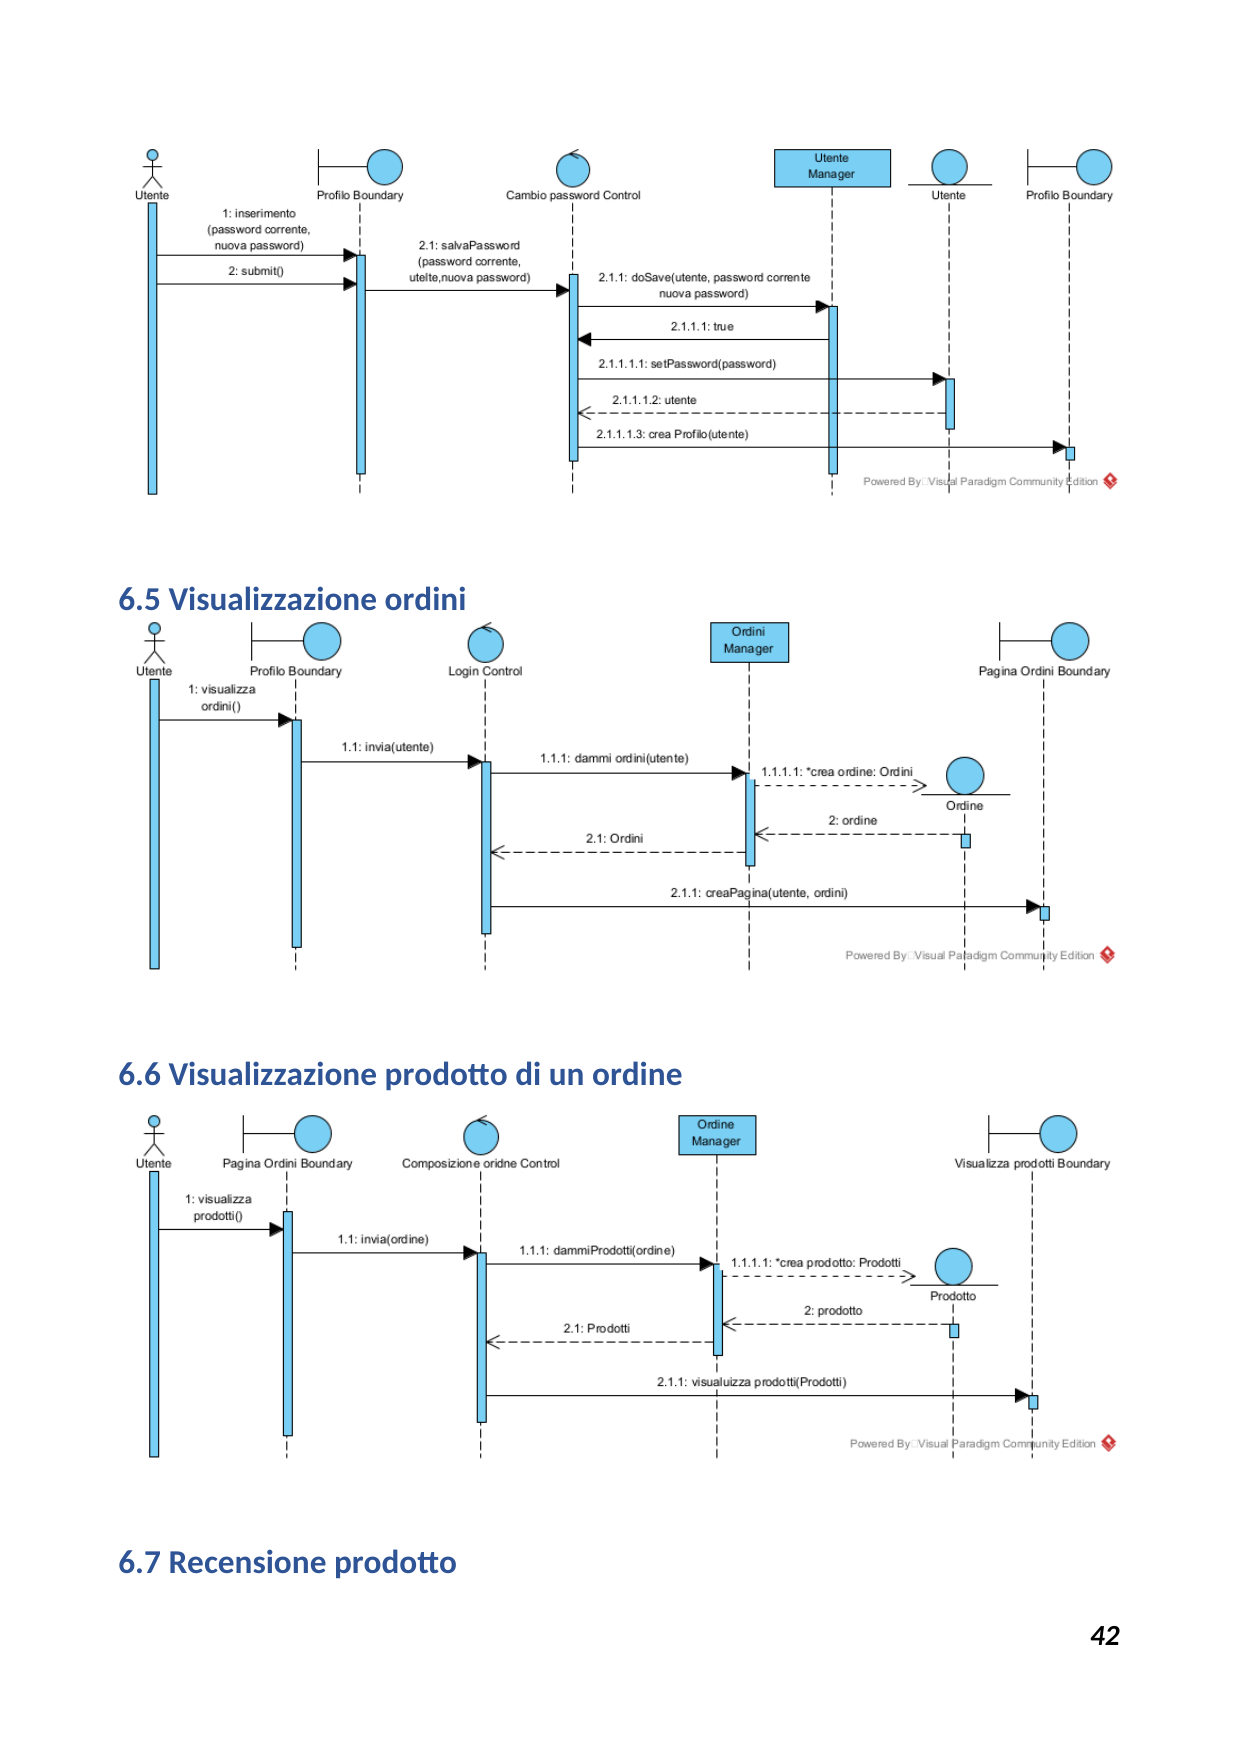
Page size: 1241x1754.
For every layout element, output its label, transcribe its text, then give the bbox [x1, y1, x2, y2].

text 6.7 Recensione prodotto [118, 1541, 1122, 1582]
picture [118, 620, 1121, 974]
picture [118, 147, 1123, 499]
text 6.6 Visualizzazione prodotto di un ordine [118, 1053, 1122, 1094]
picture [118, 1113, 1122, 1462]
